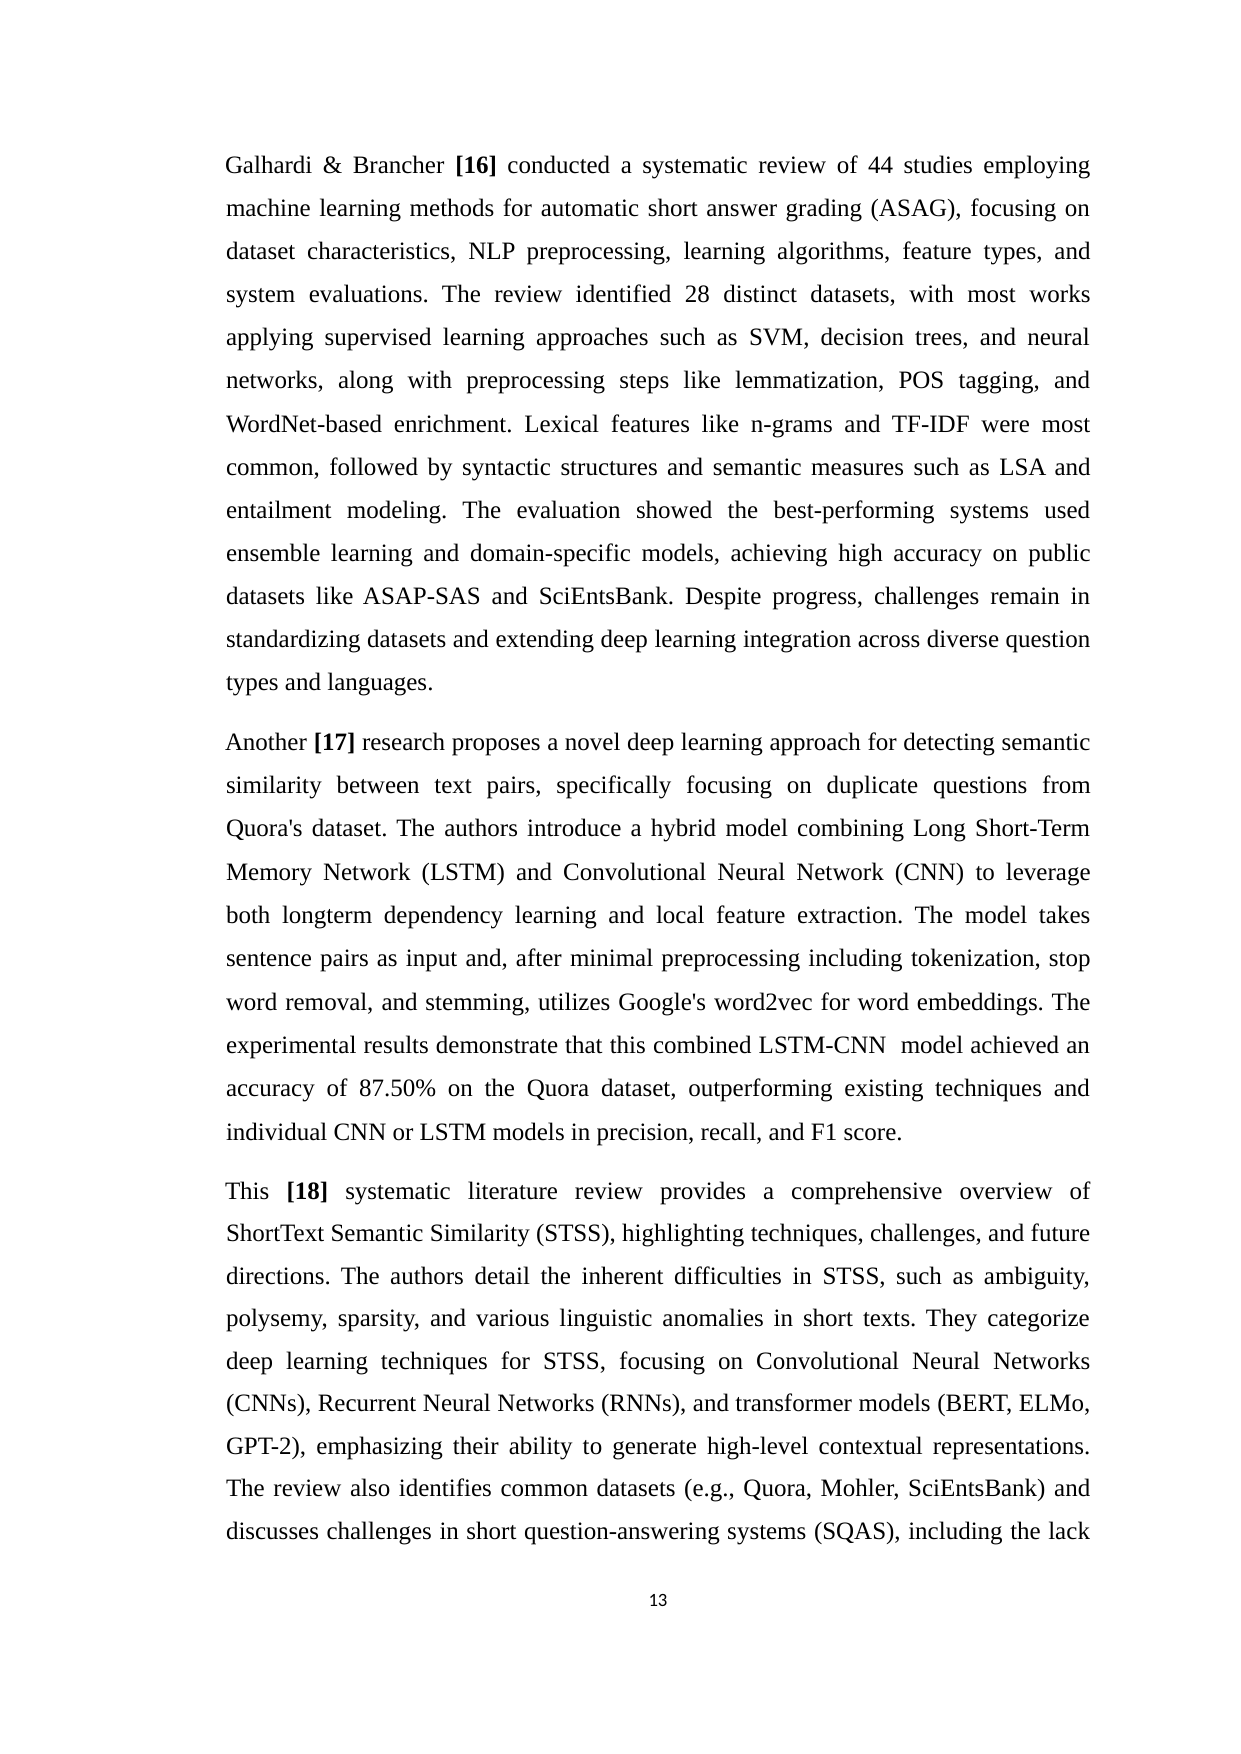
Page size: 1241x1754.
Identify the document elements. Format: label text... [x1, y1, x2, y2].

text Galhardi & Brancher [16] conducted a systematic review of 44 studies employing machine learning methods for automatic short answer grading (ASAG), focusing on dataset characteristics, NLP preprocessing, learning algorithms, feature types, and system evaluations. The review identified 28 distinct datasets, with most works applying supervised learning approaches such as SVM, decision trees, and neural networks, along with preprocessing steps like lemmatization, POS tagging, and WordNet-based enrichment. Lexical features like n-grams and TF-IDF were most common, followed by syntactic structures and semantic measures such as LSA and entailment modeling. The evaluation showed the best-performing systems used ensemble learning and domain-specific models, achieving high accuracy on public datasets like ASAP-SAS and SciEntsBank. Despite progress, challenges remain in standardizing datasets and extending deep learning integration across diverse question types and languages. [225, 150, 1091, 696]
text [225, 1176, 1091, 1544]
text Another [17] research proposes a novel deep learning approach for detecting semantic similarity between text pairs, specifically focusing on duplicate questions from Quora's dataset. The authors introduce a hybrid model combining Long Short-Term Memory Network (LSTM) and Convolutional Neural Network (CNN) to leverage both longterm dependency learning and local feature extraction. The model takes sentence pairs as input and, after minimal preprocessing including tokenization, stop word removal, and stemming, utilizes Google's word2vec for word embeddings. The experimental results demonstrate that this combined LSTM-CNN model achieved an accuracy of 87.50% on the Quora dataset, outperforming existing techniques and individual CNN or LSTM models in precision, recall, and F1 score. [225, 727, 1091, 1145]
